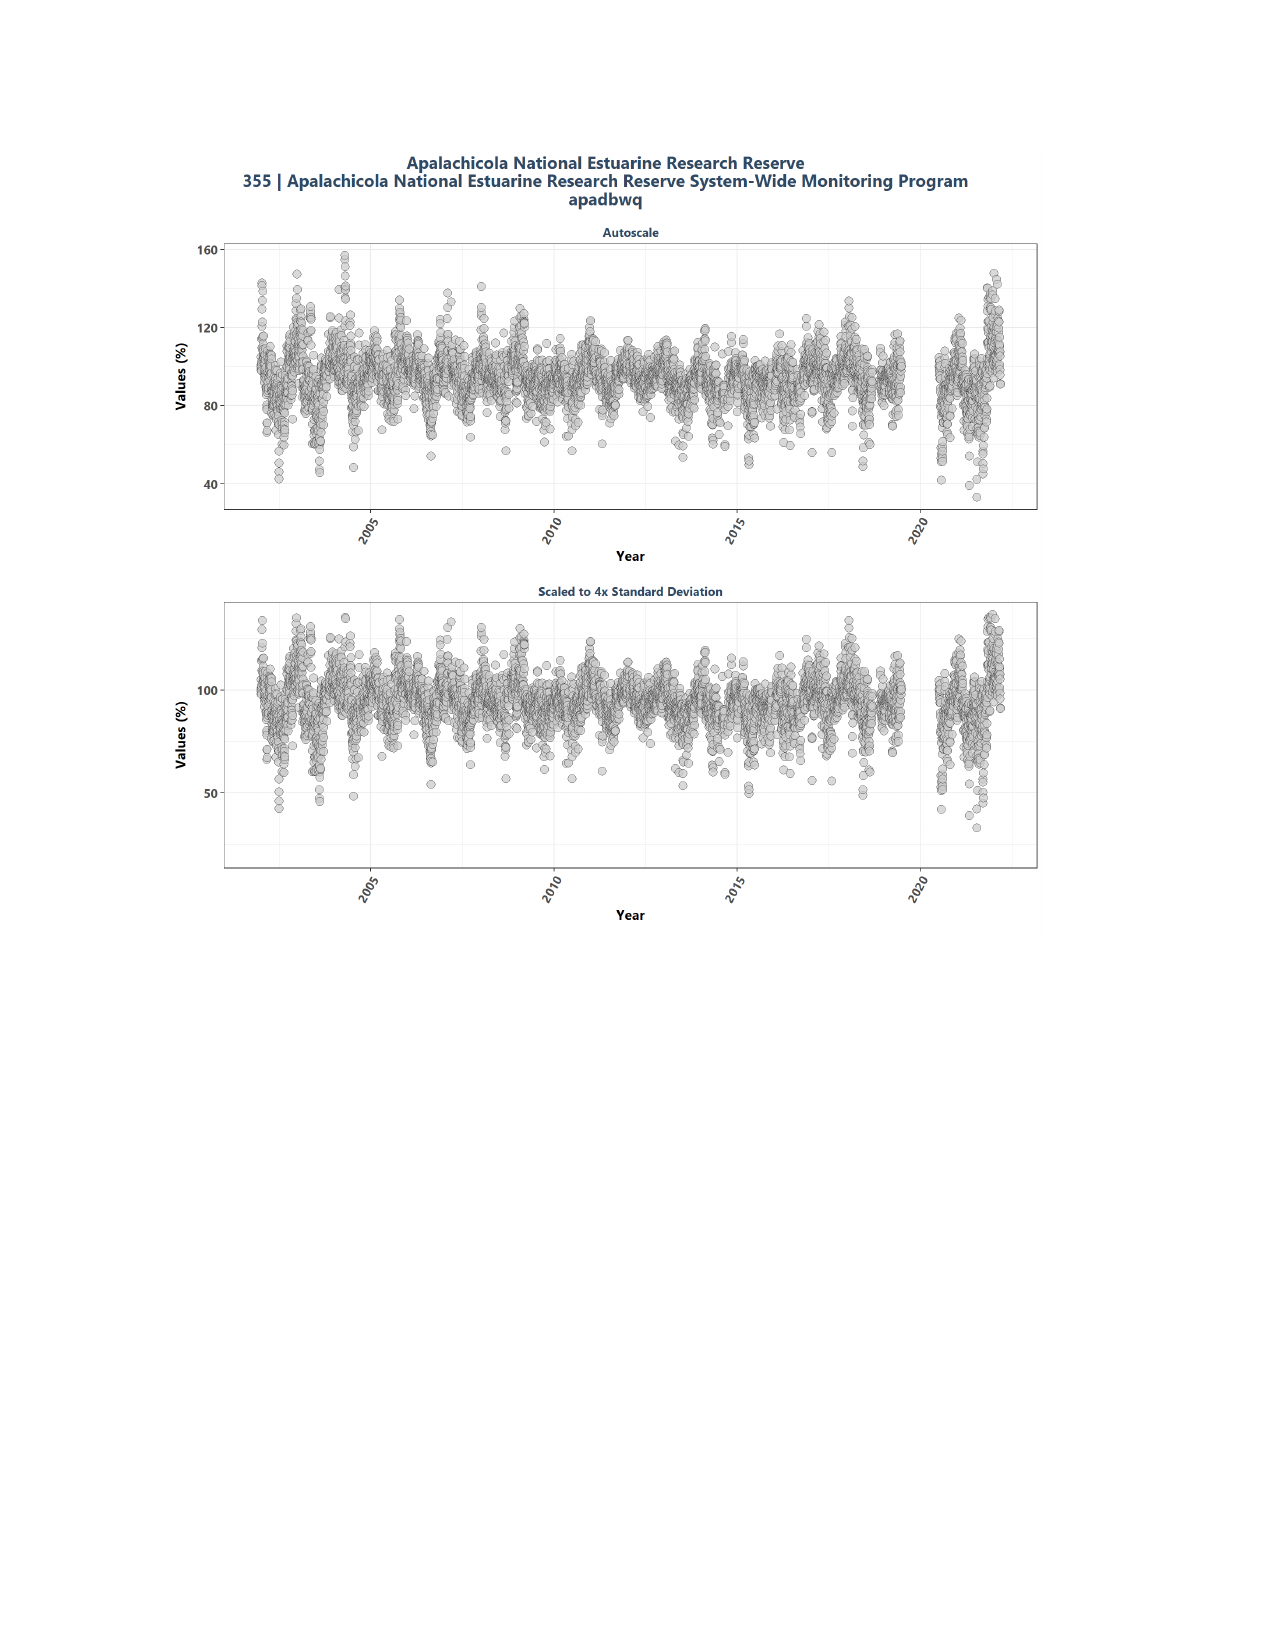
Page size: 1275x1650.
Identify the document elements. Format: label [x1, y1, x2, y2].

picture [168, 150, 1044, 938]
